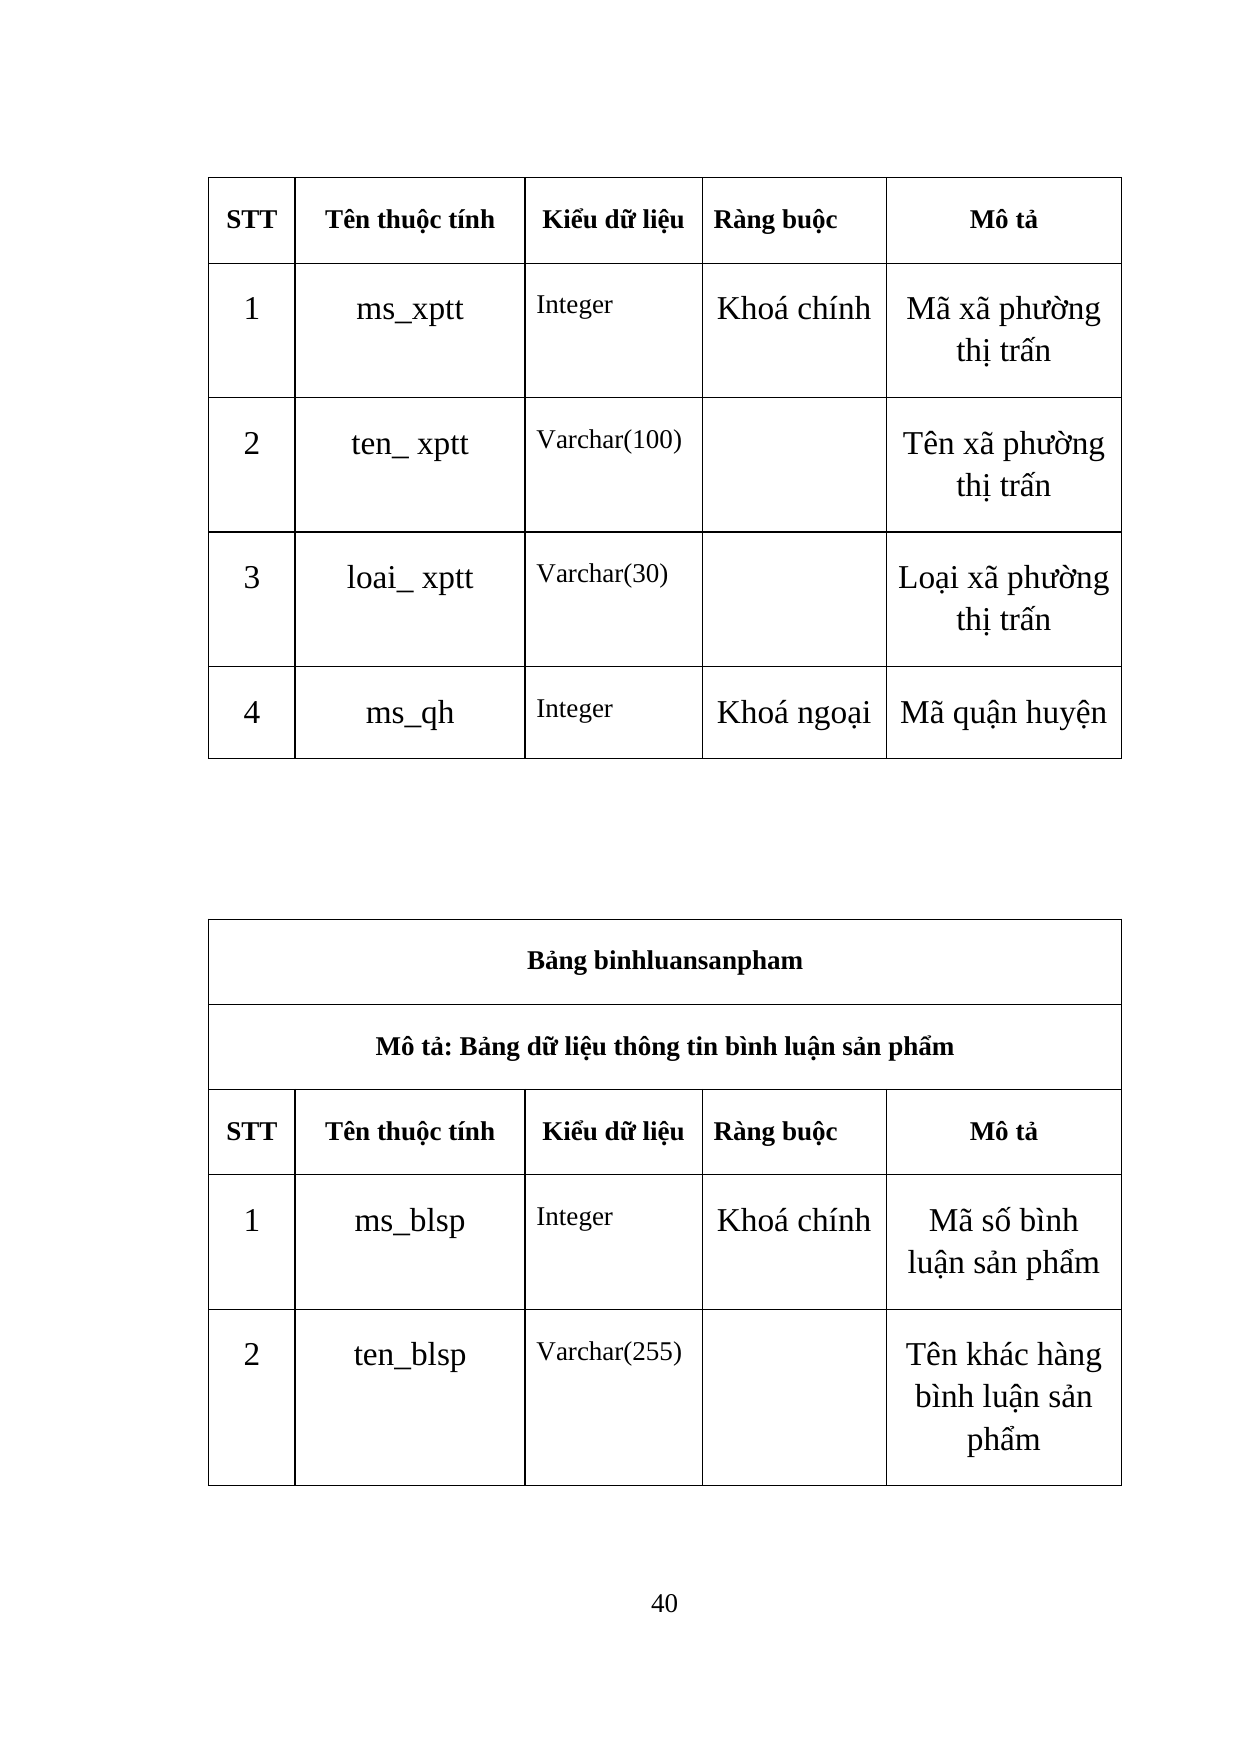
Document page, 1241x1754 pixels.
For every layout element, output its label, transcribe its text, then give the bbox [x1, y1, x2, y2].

table_cell [703, 1310, 886, 1485]
table_cell Tên khác hàng bình luận sản phẩm [887, 1310, 1121, 1485]
table_cell [703, 533, 886, 666]
table_cell ms_xptt [296, 264, 524, 397]
table_cell Mô tả [887, 178, 1121, 262]
table_cell Integer [526, 1175, 702, 1308]
table_cell ms_qh [296, 667, 524, 758]
table_cell Mã quận huyện [887, 667, 1121, 758]
table_cell Mô tả: Bảng dữ liệu thông tin bình luận sản phẩm [209, 1005, 1121, 1089]
table_cell ten_blsp [296, 1310, 524, 1485]
table_cell Khoá chính [703, 264, 886, 397]
table_cell Tên xã phường thị trấn [887, 398, 1121, 531]
table_cell Kiểu dữ liệu [526, 178, 702, 262]
table_cell Mã xã phường thị trấn [887, 264, 1121, 397]
table_cell ten_ xptt [296, 398, 524, 531]
table_cell loai_ xptt [296, 533, 524, 666]
table_cell Kiểu dữ liệu [526, 1090, 702, 1174]
table_header Bảng binhluansanpham [209, 920, 1121, 1004]
table_cell 4 [209, 667, 294, 758]
table_cell [703, 398, 886, 531]
table_cell Mã số bình luận sản phẩm [887, 1175, 1121, 1308]
table_cell STT [209, 1090, 294, 1174]
table_cell 3 [209, 533, 294, 666]
table_cell STT [209, 178, 294, 262]
table_cell Mô tả [887, 1090, 1121, 1174]
table_cell 2 [209, 1310, 294, 1485]
table_cell Tên thuộc tính [296, 1090, 524, 1174]
table_cell Khoá ngoại [703, 667, 886, 758]
table_cell Tên thuộc tính [296, 178, 524, 262]
table_cell 1 [209, 1175, 294, 1308]
table_cell Loại xã phường thị trấn [887, 533, 1121, 666]
table_cell Ràng buộc [703, 178, 886, 262]
table_cell 2 [209, 398, 294, 531]
table_cell ms_blsp [296, 1175, 524, 1308]
table_cell Varchar(30) [526, 533, 702, 666]
table_cell Integer [526, 667, 702, 758]
table_cell 1 [209, 264, 294, 397]
table_cell Varchar(100) [526, 398, 702, 531]
table_cell Khoá chính [703, 1175, 886, 1308]
table_cell Integer [526, 264, 702, 397]
table_cell Varchar(255) [526, 1310, 702, 1485]
table_cell Ràng buộc [703, 1090, 886, 1174]
